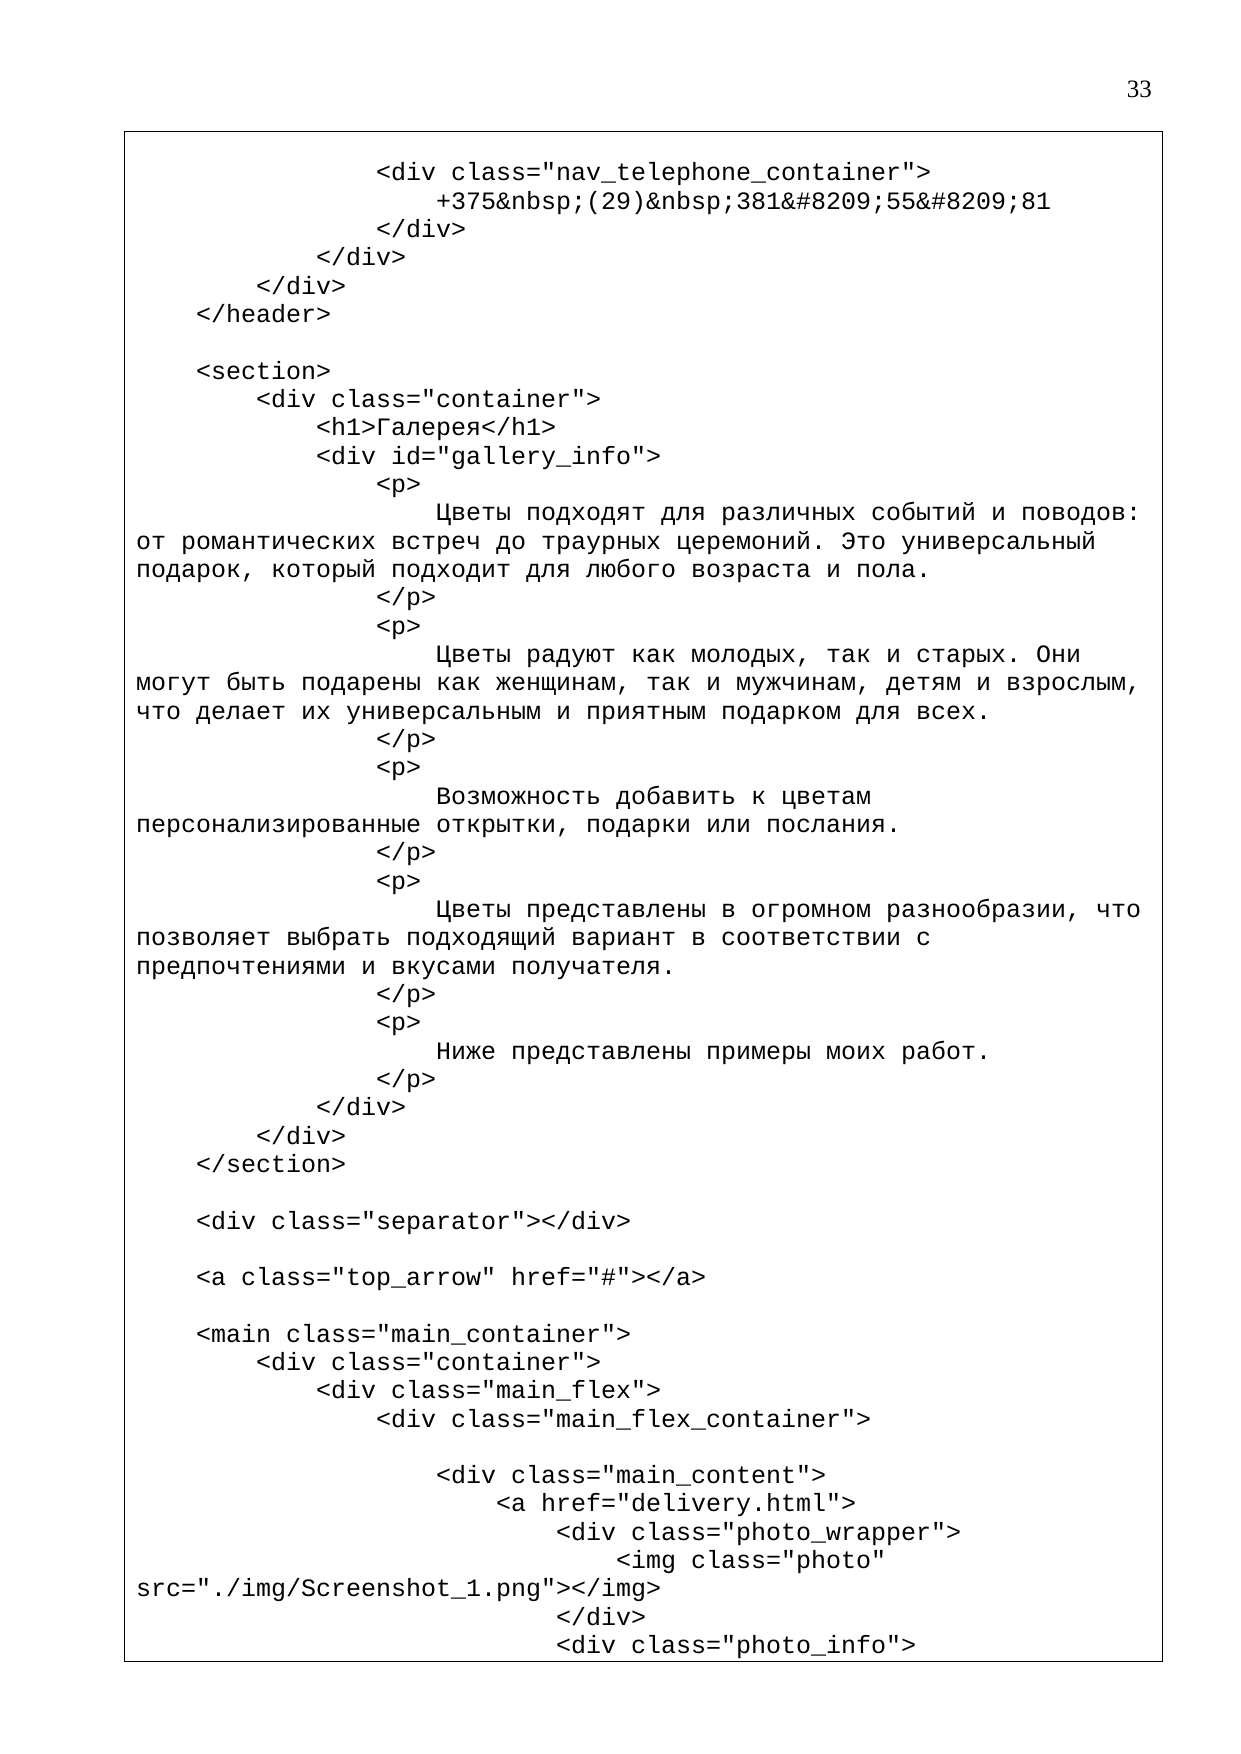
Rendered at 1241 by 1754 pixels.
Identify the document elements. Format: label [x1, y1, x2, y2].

table_header [125, 132, 1162, 1661]
